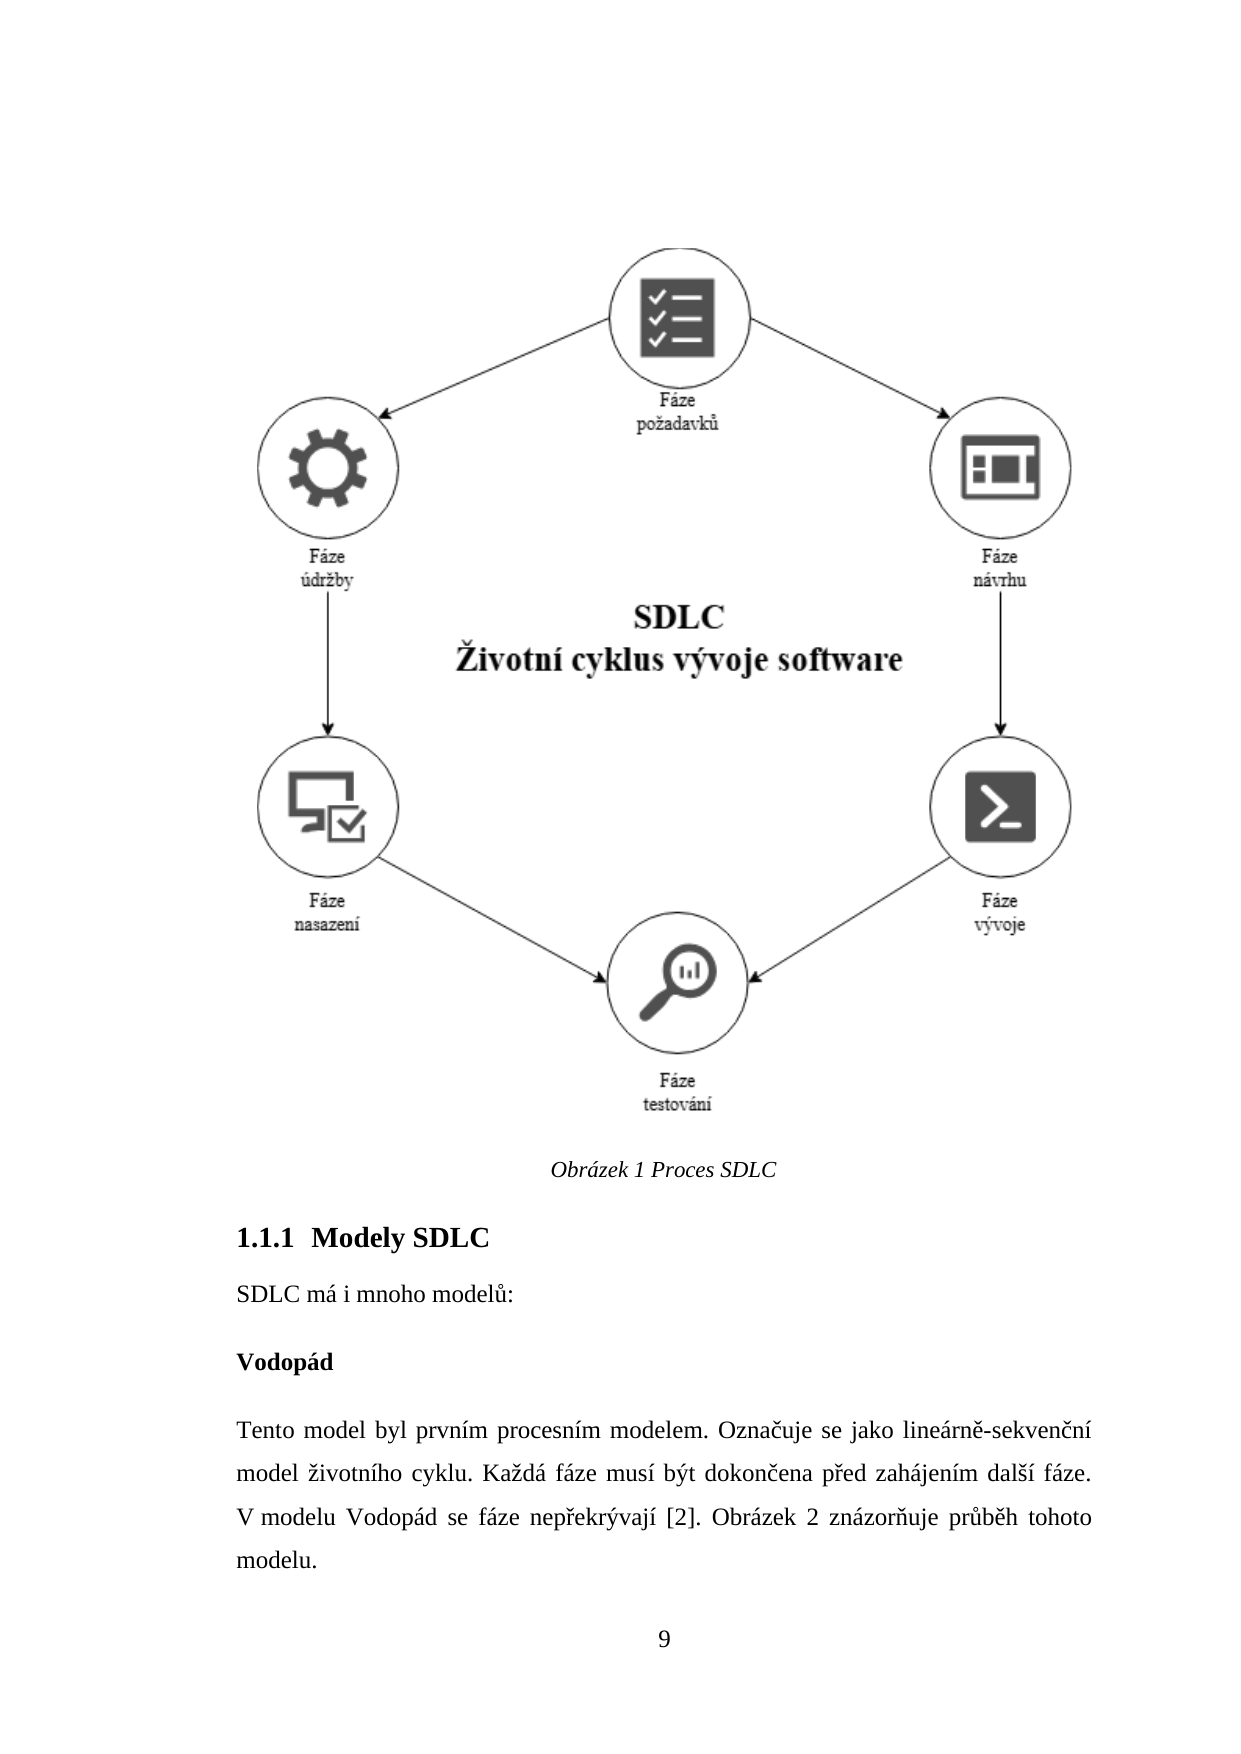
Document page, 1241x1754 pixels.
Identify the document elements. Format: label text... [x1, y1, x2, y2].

text Vodopád [236, 1347, 1092, 1376]
text SDLC má i mnoho modelů: [236, 1279, 1092, 1308]
text Tento model byl prvním procesním modelem. Označuje se jako lineárně-sekvenční model životního cyklu. Každá fáze musí být dokončena před zahájením další fáze. V modelu Vodopád se fáze nepřekrývají [2]. Obrázek 2 znázorňuje průběh tohoto modelu. [236, 1415, 1092, 1573]
picture [257, 248, 1072, 1117]
subtitle Modely SDLC [236, 1221, 1092, 1254]
text Obrázek 1 Proces SDLC [236, 1156, 1092, 1182]
